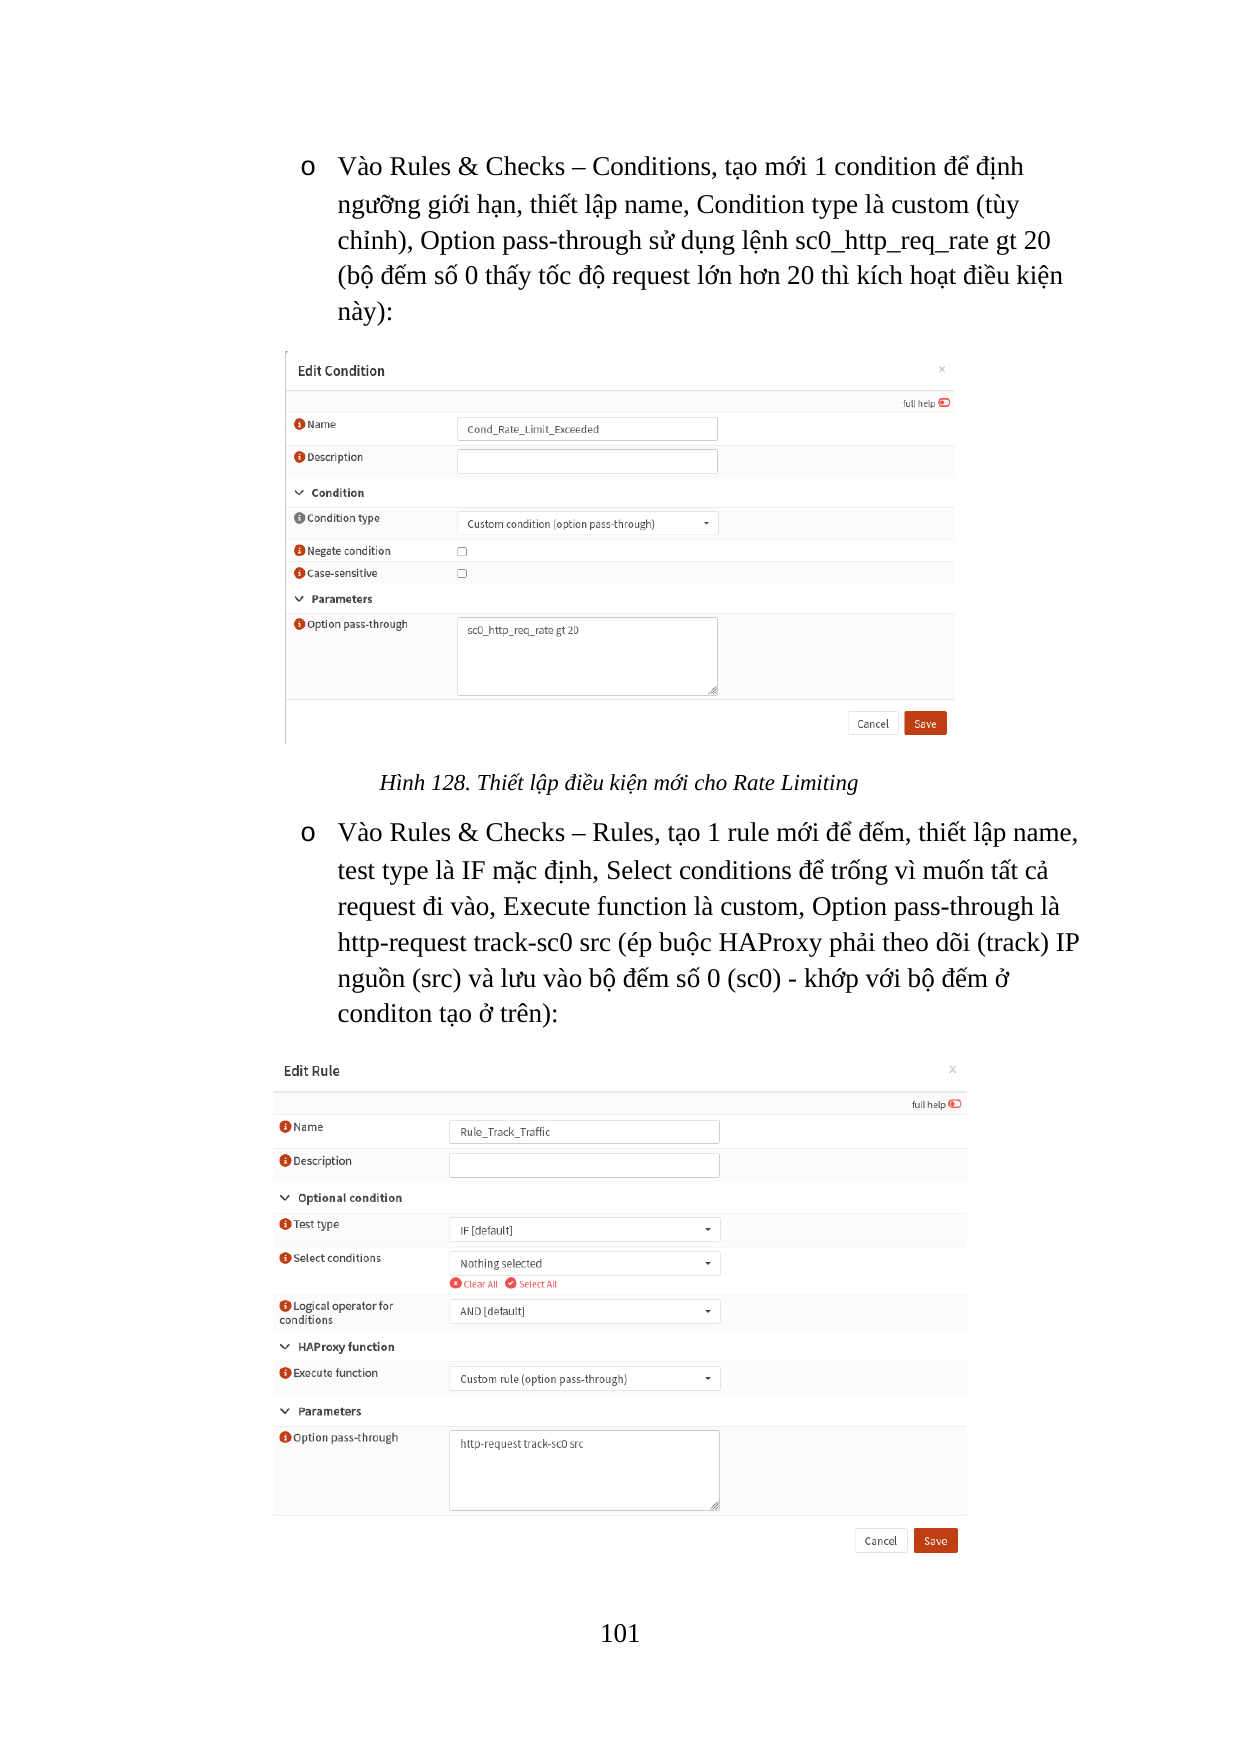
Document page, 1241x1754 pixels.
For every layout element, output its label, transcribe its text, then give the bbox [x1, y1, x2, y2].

list Vào Rules & Checks – Conditions, tạo mới 1 condition để định ngưỡng giới hạn, thiết lập name, Condition type là custom (tùy chỉnh), Option pass-through sử dụng lệnh sc0_http_req_rate gt 20 (bộ đếm số 0 thấy tốc độ request lớn hơn 20 thì kích hoạt điều kiện này): [300, 150, 1090, 326]
list Vào Rules & Checks – Rules, tạo 1 rule mới để đếm, thiết lập name, test type là IF mặc định, Select conditions để trống vì muốn tất cả request đi vào, Execute function là custom, Option pass-through là http-request track-sc0 src (ép buộc HAProxy phải theo dõi (track) IP nguồn (src) và lưu vào bộ đếm số 0 (sc0) - khớp với bộ đếm ở conditon tạo ở trên): [300, 816, 1090, 1028]
text Hình 128. Thiết lập điều kiện mới cho Rate Limiting [150, 769, 1090, 796]
picture [285, 351, 955, 744]
picture [273, 1053, 967, 1556]
